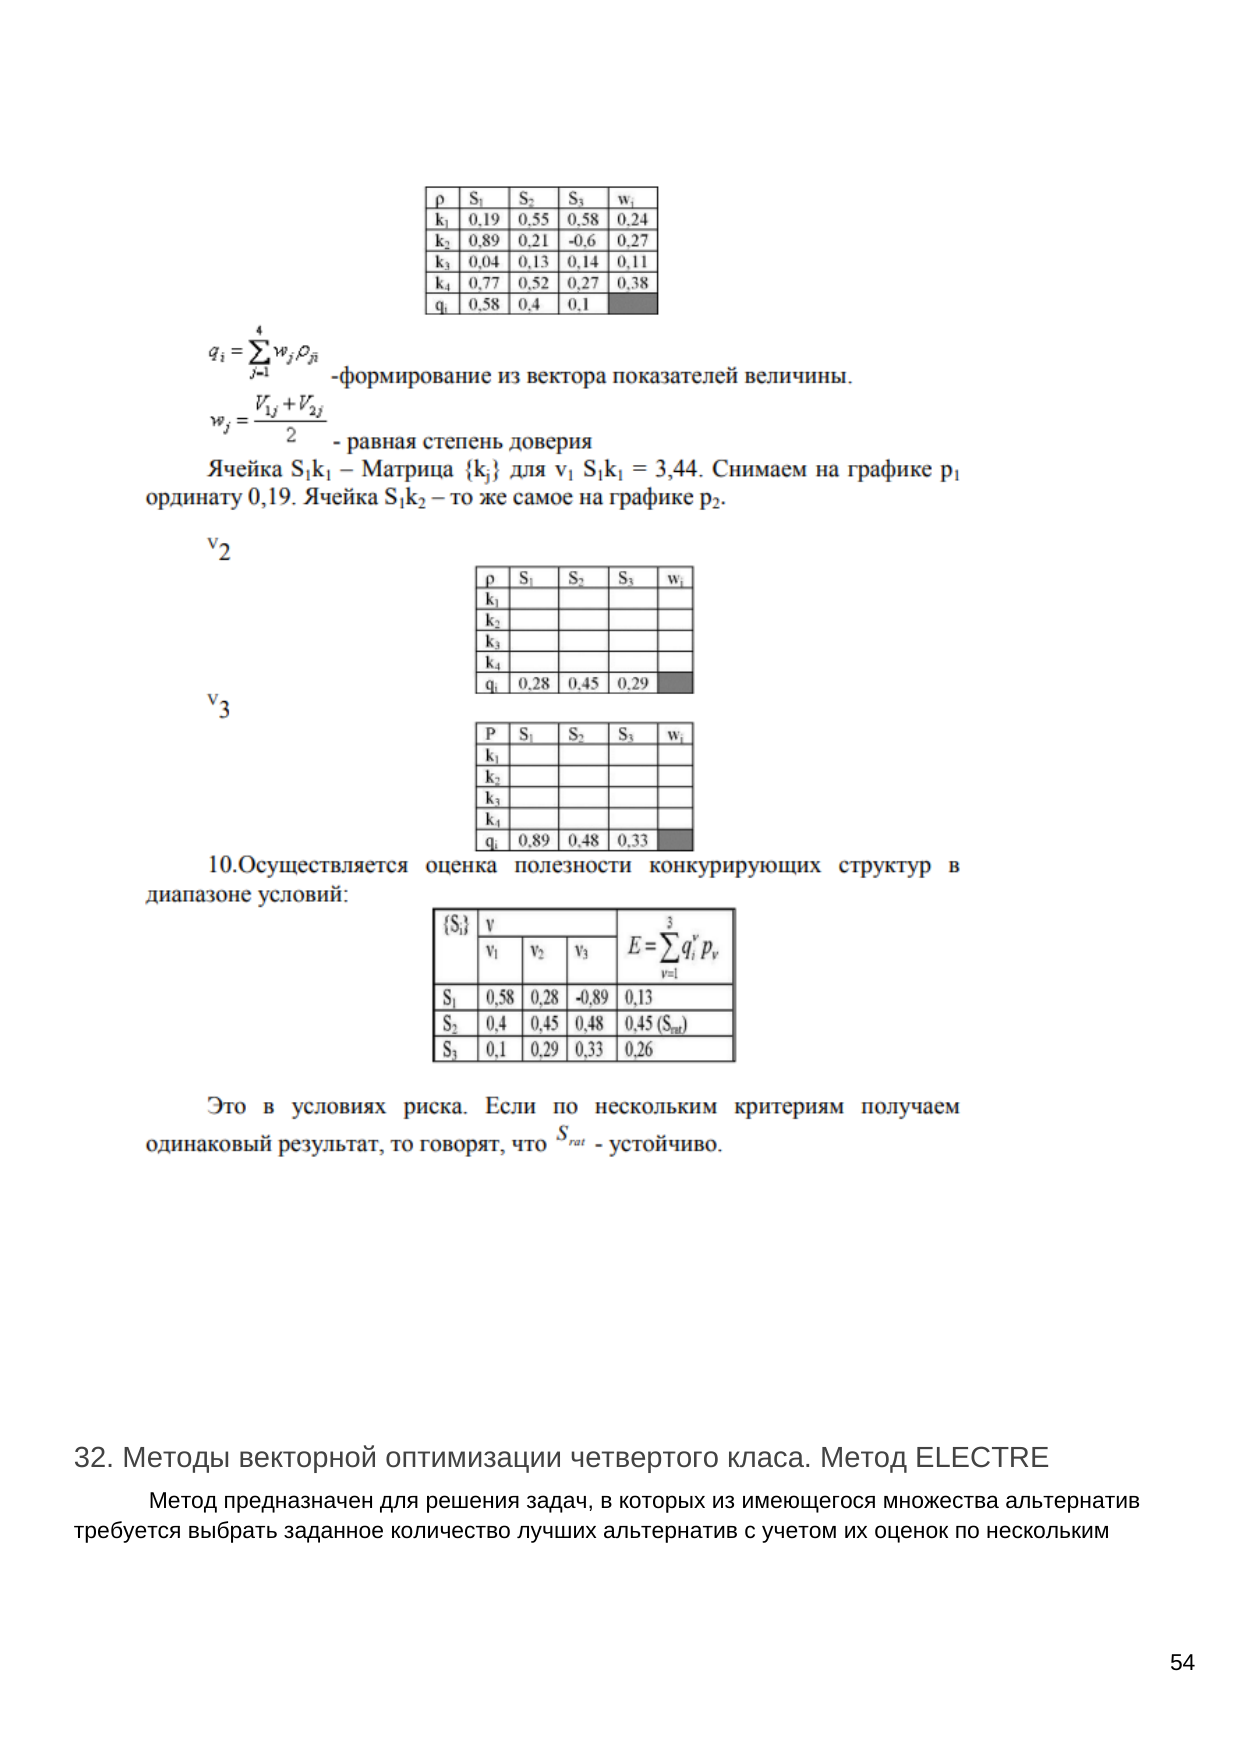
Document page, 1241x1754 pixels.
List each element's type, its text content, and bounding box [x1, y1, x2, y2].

picture [73, 150, 1014, 1161]
subtitle 32. Методы векторной оптимизации четвертого класа. Метод ELECTRE [74, 1440, 1195, 1474]
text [74, 1487, 1195, 1544]
